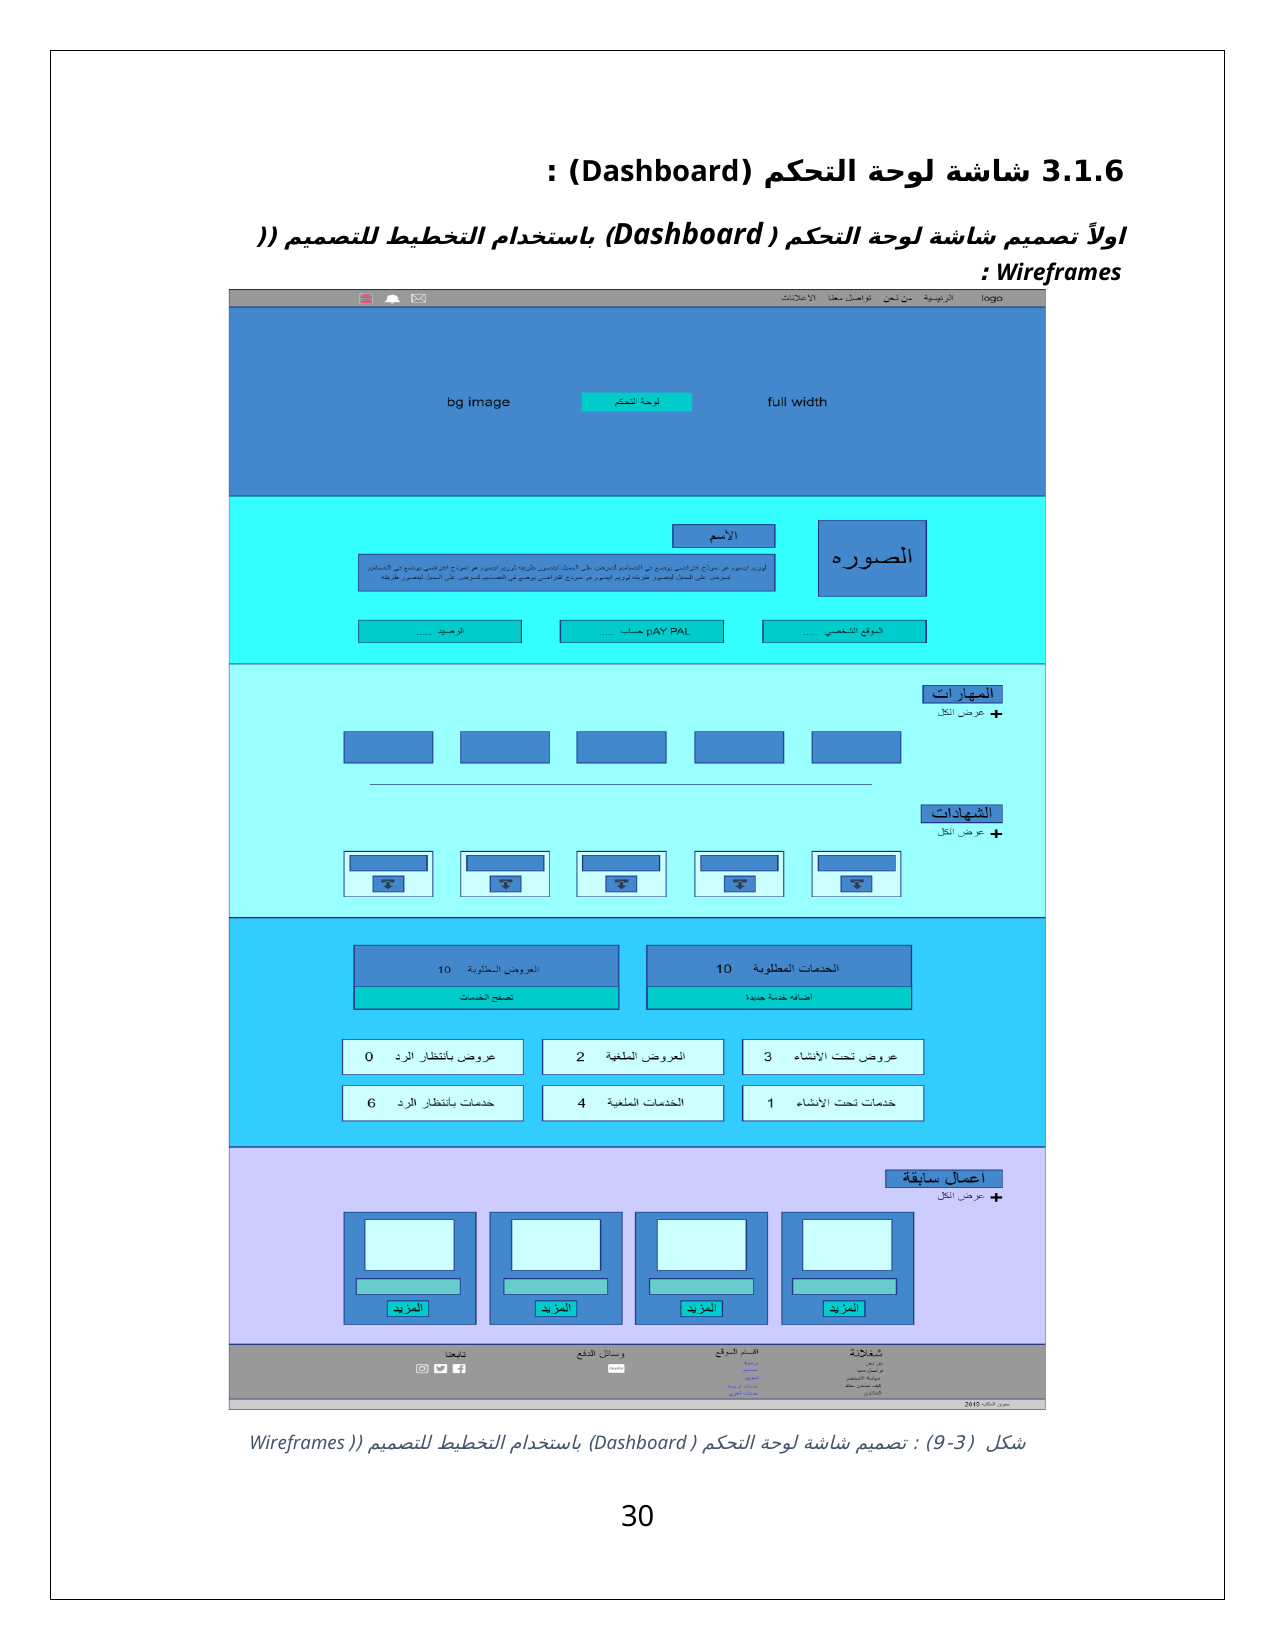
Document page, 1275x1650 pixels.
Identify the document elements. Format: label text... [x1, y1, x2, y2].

subtitle اولاً تصميم شاشة لوحة التحكم (Dashboard) باستخدام التخطيط للتصميم ((Wireframes : [150, 214, 1124, 287]
subtitle 3.1.6 شاشة لوحة التحكم (Dashboard) : [150, 150, 1124, 190]
text شكل (3-9) : تصميم شاشة لوحة التحكم (Dashboard) باستخدام التخطيط للتصميم ((Wireframes [150, 1429, 1125, 1455]
picture [228, 289, 1046, 1410]
